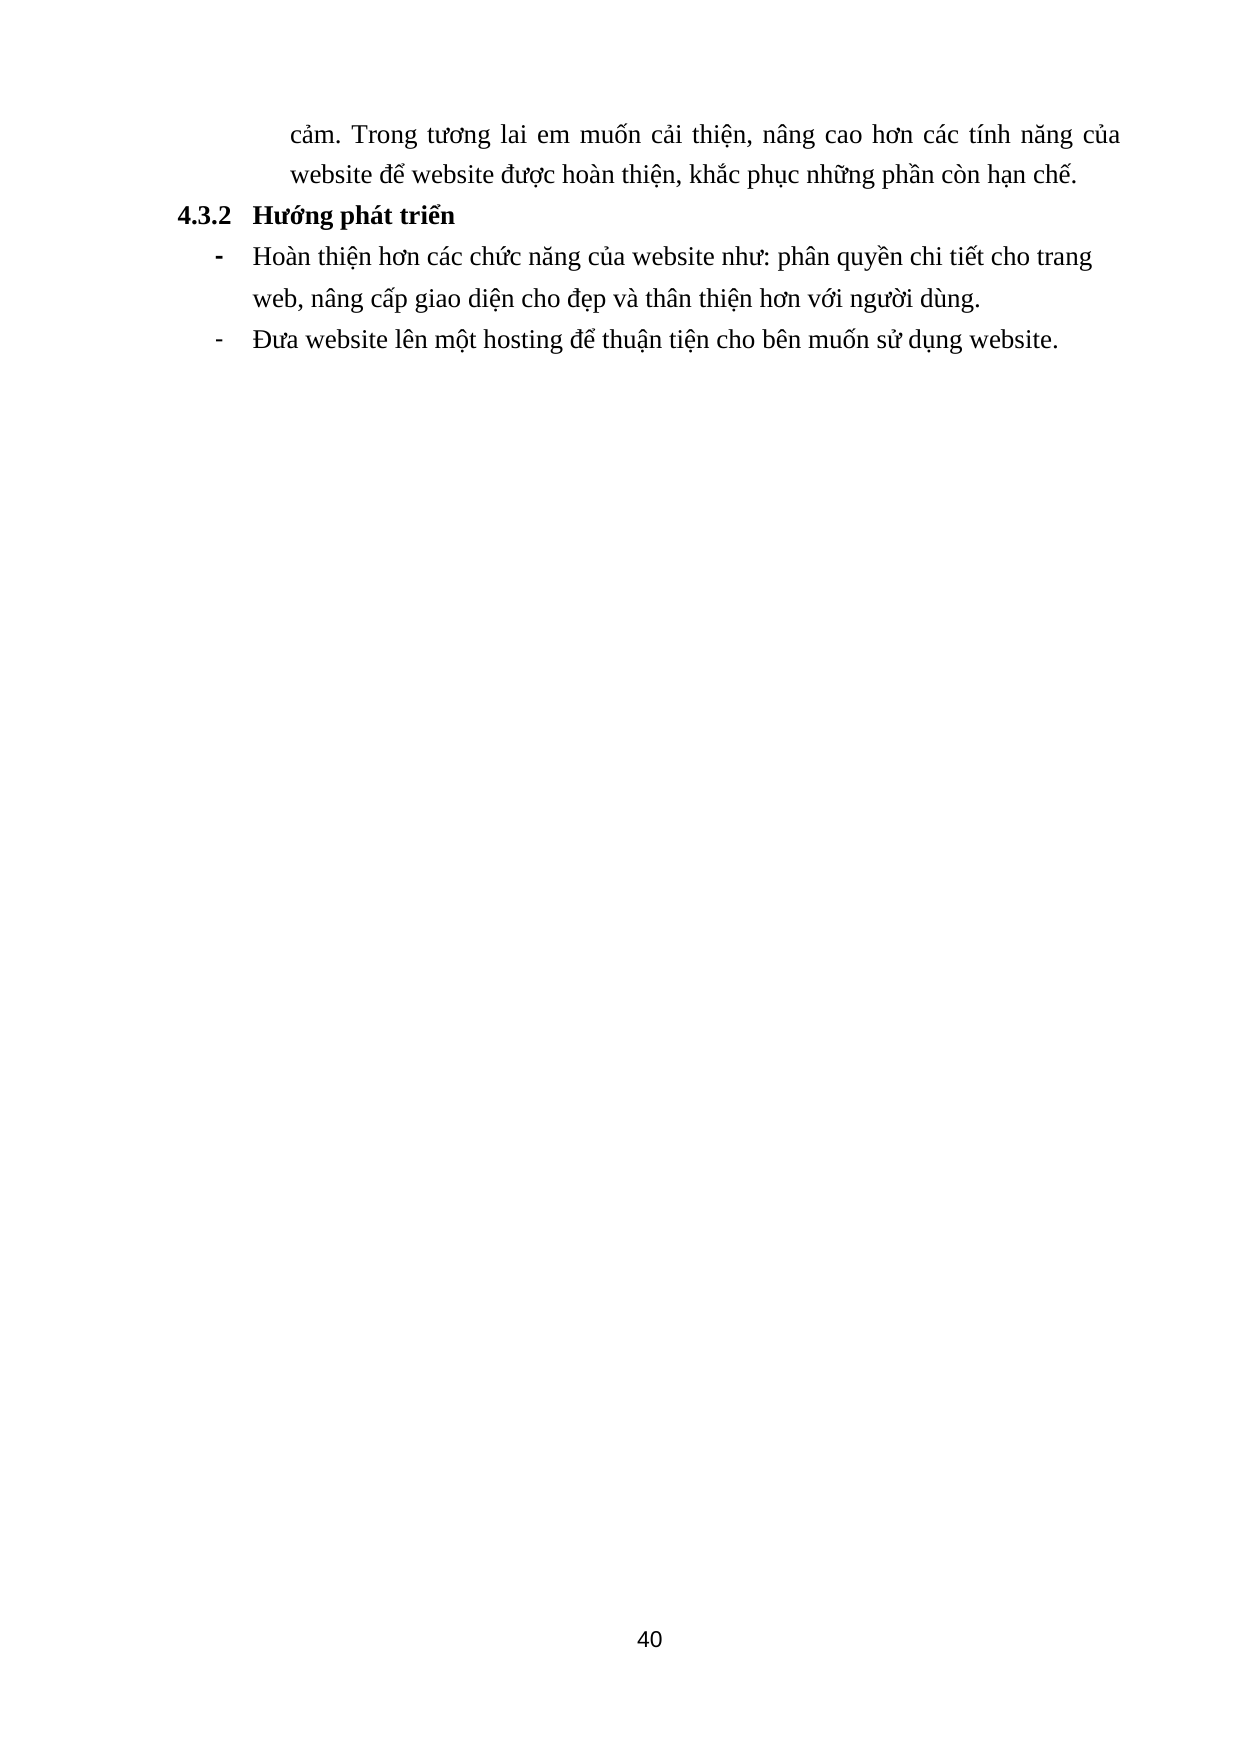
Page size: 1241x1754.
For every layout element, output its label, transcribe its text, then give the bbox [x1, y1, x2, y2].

list Đưa website lên một hosting để thuận tiện cho bên muốn sử dụng website. [215, 322, 1122, 355]
list Hướng phát triển [177, 199, 1122, 230]
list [252, 118, 1122, 190]
list Hoàn thiện hơn các chức năng của website như: phân quyền chi tiết cho trang web, nâng cấp giao diện cho đẹp và thân thiện hơn với người dùng. [215, 239, 1122, 313]
